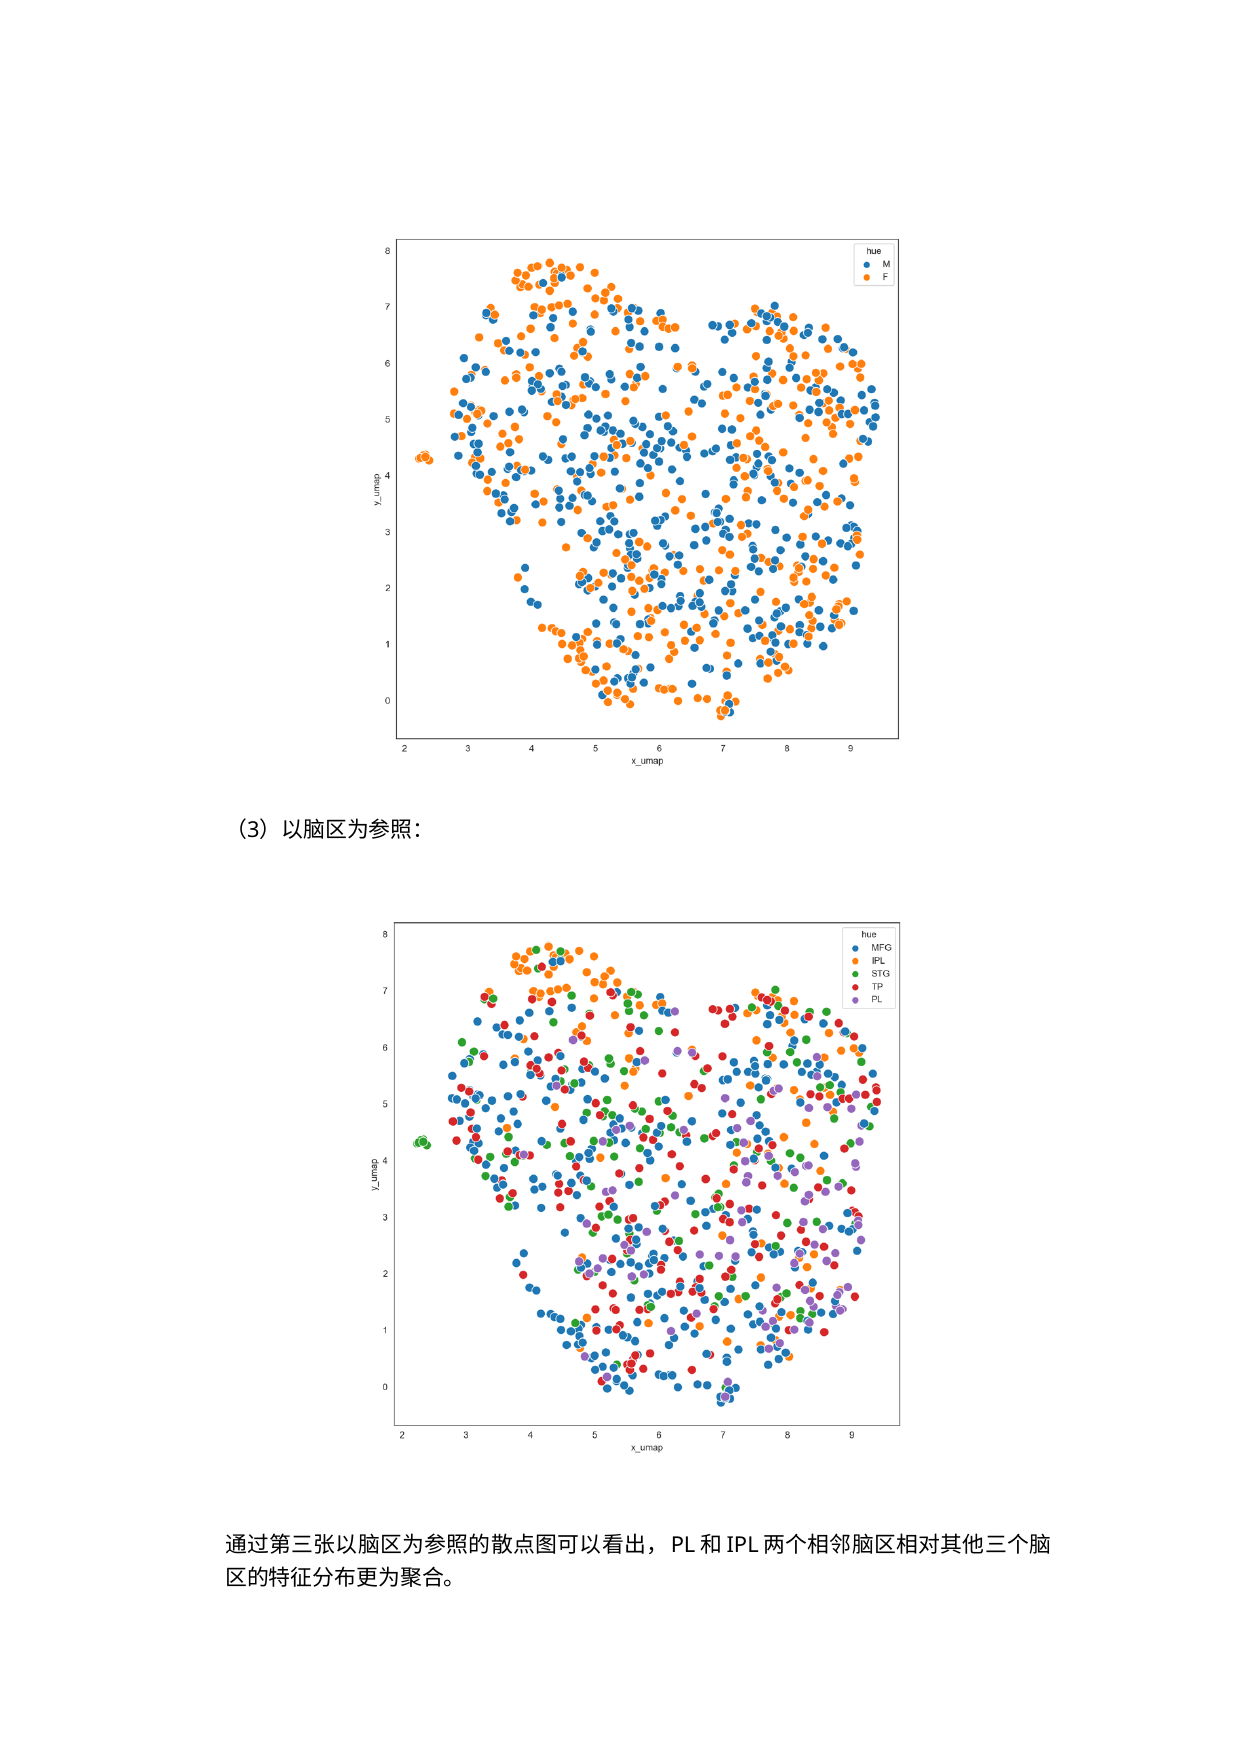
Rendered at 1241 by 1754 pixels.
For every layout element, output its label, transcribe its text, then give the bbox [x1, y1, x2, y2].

picture [315, 162, 963, 810]
list （3）以脑区为参照： [225, 812, 1053, 844]
picture [312, 844, 965, 1497]
list 通过第三张以脑区为参照的散点图可以看出，PL和IPL两个相邻脑区相对其他三个脑区的特征分布更为聚合。 [225, 1527, 1053, 1592]
